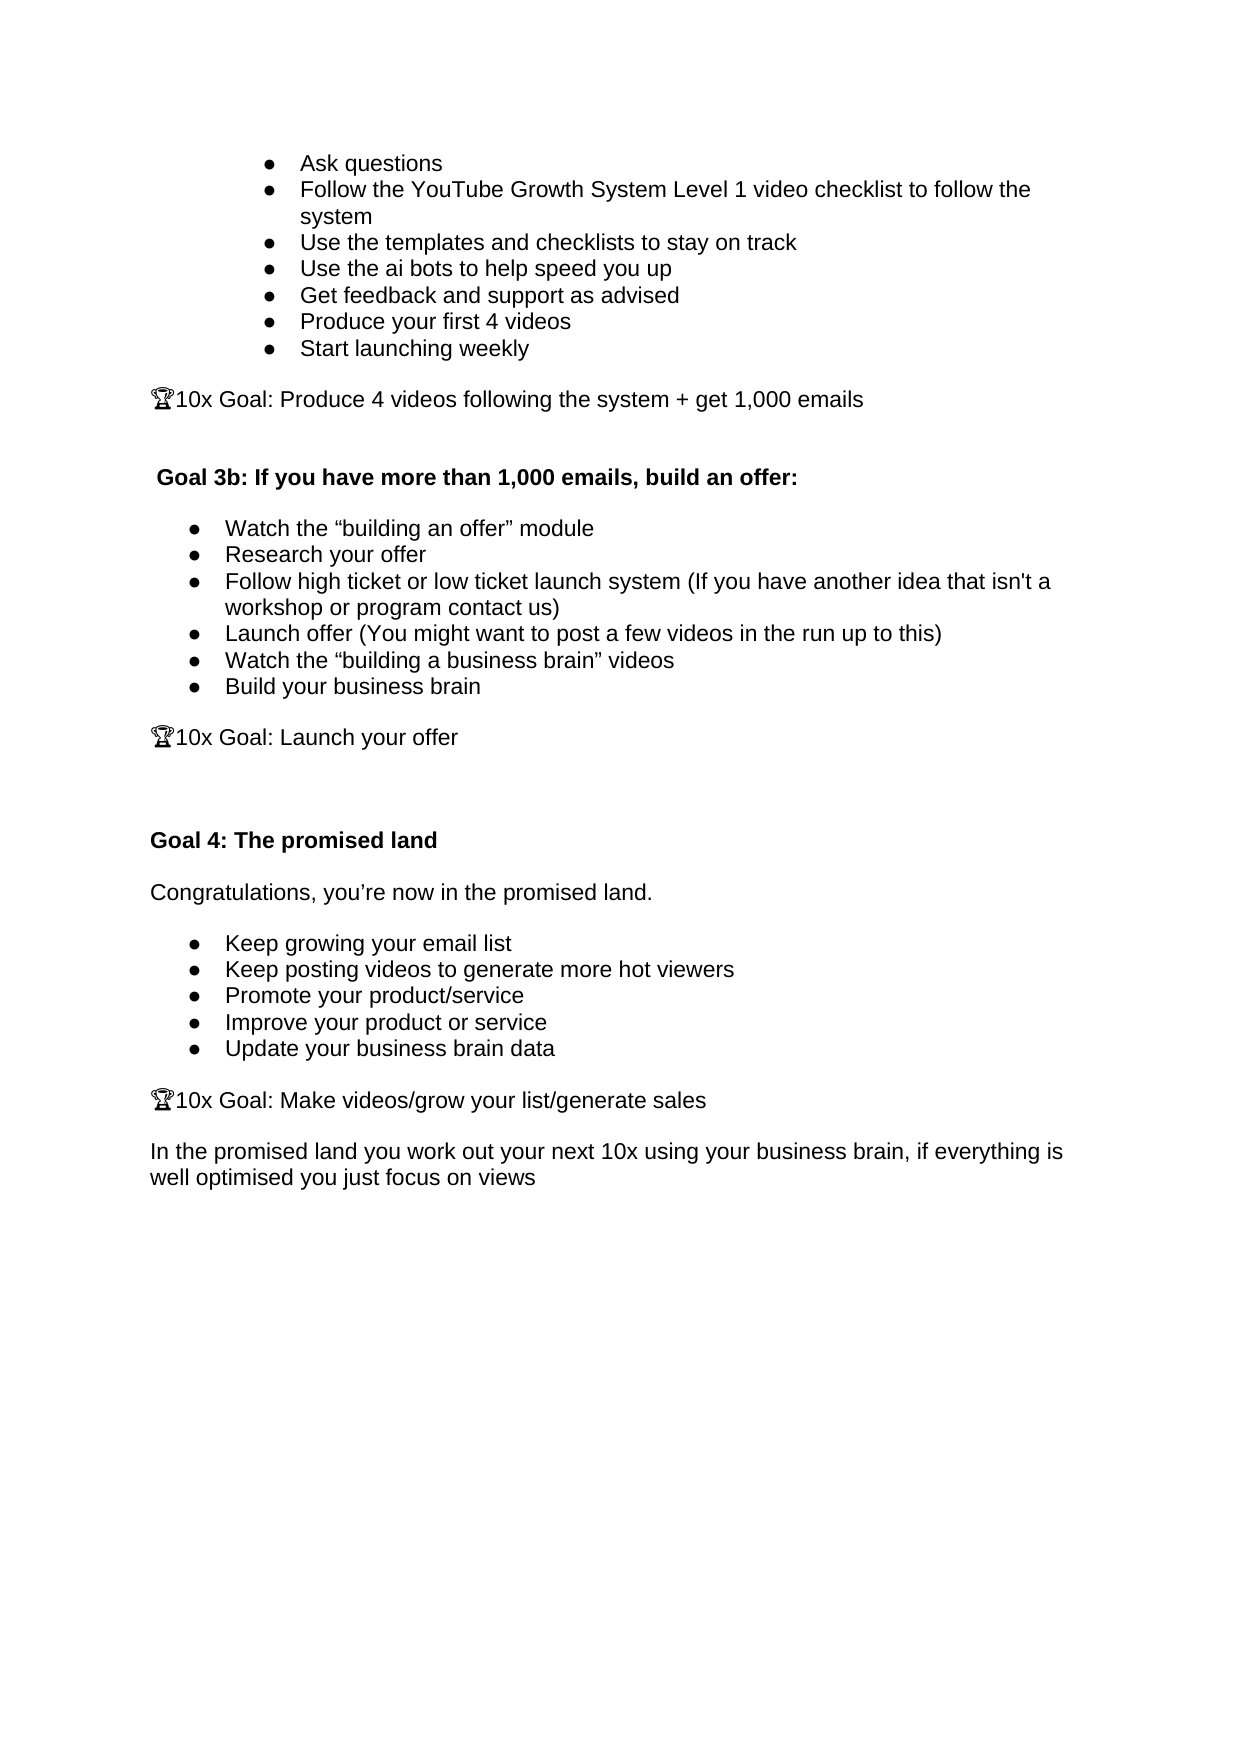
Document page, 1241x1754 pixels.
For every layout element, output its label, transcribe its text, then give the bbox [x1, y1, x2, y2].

list Start launching weekly [262, 334, 1090, 361]
list Produce your first 4 videos [262, 308, 1090, 334]
list Promote your product/service [187, 982, 1090, 1009]
list Ask questions [262, 150, 1090, 176]
list Use the ai bots to help speed you up [262, 255, 1090, 282]
text In the promised land you work out your next 10x using your business brain, if everything is well optimised you just focus on views [150, 1138, 1090, 1191]
text 🏆10x Goal: Make videos/grow your list/generate sales [150, 1087, 1090, 1113]
text 🏆10x Goal: Produce 4 videos following the system + get 1,000 emails [150, 386, 1090, 438]
list Follow high ticket or low ticket launch system (If you have another idea that isn't a workshop or program contact us) [187, 568, 1090, 620]
list Watch the “building an offer” module [187, 515, 1090, 541]
list Watch the “building a business brain” videos [187, 647, 1090, 673]
text Goal 4: The promised land [150, 827, 1090, 853]
list Update your business brain data [187, 1035, 1090, 1062]
list Improve your product or service [187, 1009, 1090, 1035]
list Keep growing your email list [187, 930, 1090, 956]
list Follow the YouTube Growth System Level 1 video checklist to follow the system [262, 176, 1090, 229]
list Use the templates and checklists to stay on track [262, 229, 1090, 255]
text Goal 3b: If you have more than 1,000 emails, build an offer: [150, 463, 1090, 490]
text 🏆10x Goal: Launch your offer [150, 724, 1090, 751]
list Build your business brain [187, 673, 1090, 699]
text Congratulations, you’re now in the promised land. [150, 878, 1090, 905]
list Get feedback and support as advised [262, 282, 1090, 308]
list Keep posting videos to generate more hot viewers [187, 956, 1090, 982]
list Research your offer [187, 541, 1090, 568]
list Launch offer (You might want to post a few videos in the run up to this) [187, 620, 1090, 647]
